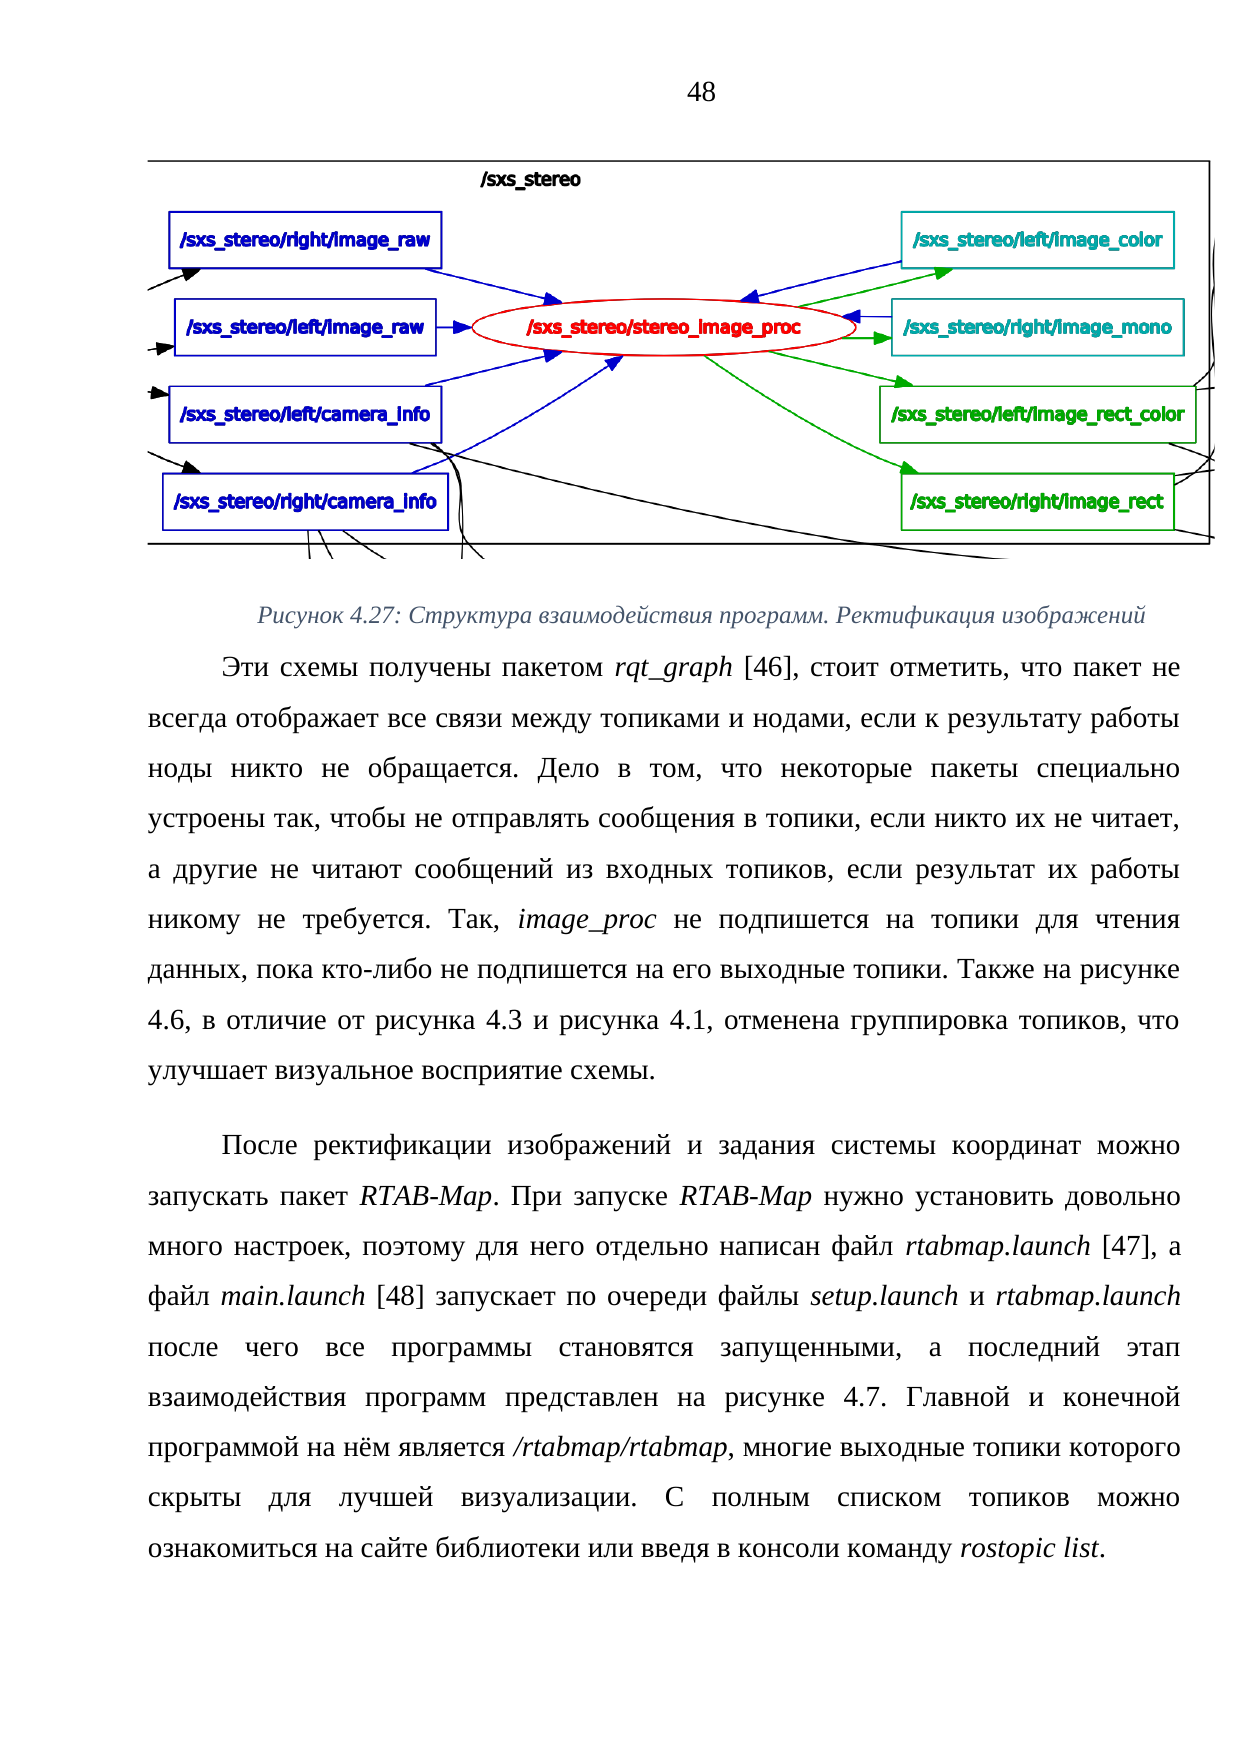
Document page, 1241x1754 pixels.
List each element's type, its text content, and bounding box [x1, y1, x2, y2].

text После ректификации изображений и задания системы координат можно запускать пакет RTAB-Map. При запуске RTAB-Map нужно установить довольно много настроек, поэтому для него отдельно написан файл rtabmap.launch , а файл main.launch запускает по очереди файлы setup.launch и rtabmap.launch после чего все программы становятся запущенными, а последний этап взаимодействия программ представлен на рисунке 4.7. Главной и конечной программой на нём является /rtabmap/rtabmap, многие выходные топики которого скрыты для лучшей визуализации. С полным списком топиков можно ознакомиться на сайте библиотеки или введя в консоли команду rostopic list. [148, 1127, 1181, 1563]
picture [147, 147, 1215, 559]
text Эти схемы получены пакетом rqt_graph , стоит отметить, что пакет не всегда отображает все связи между топиками и нодами, если к результату работы ноды никто не обращается. Дело в том, что некоторые пакеты специально устроены так, чтобы не отправлять сообщения в топики, если никто их не читает, а другие не читают сообщений из входных топиков, если результат их работы никому не требуется. Так, image_proc не подпишется на топики для чтения данных, пока кто-либо не подпишется на его выходные топики. Также на рисунке 4.6, в отличие от рисунка 4.3 и рисунка 4.1, отменена группировка топиков, что улучшает визуальное восприятие схемы. [148, 649, 1181, 1086]
